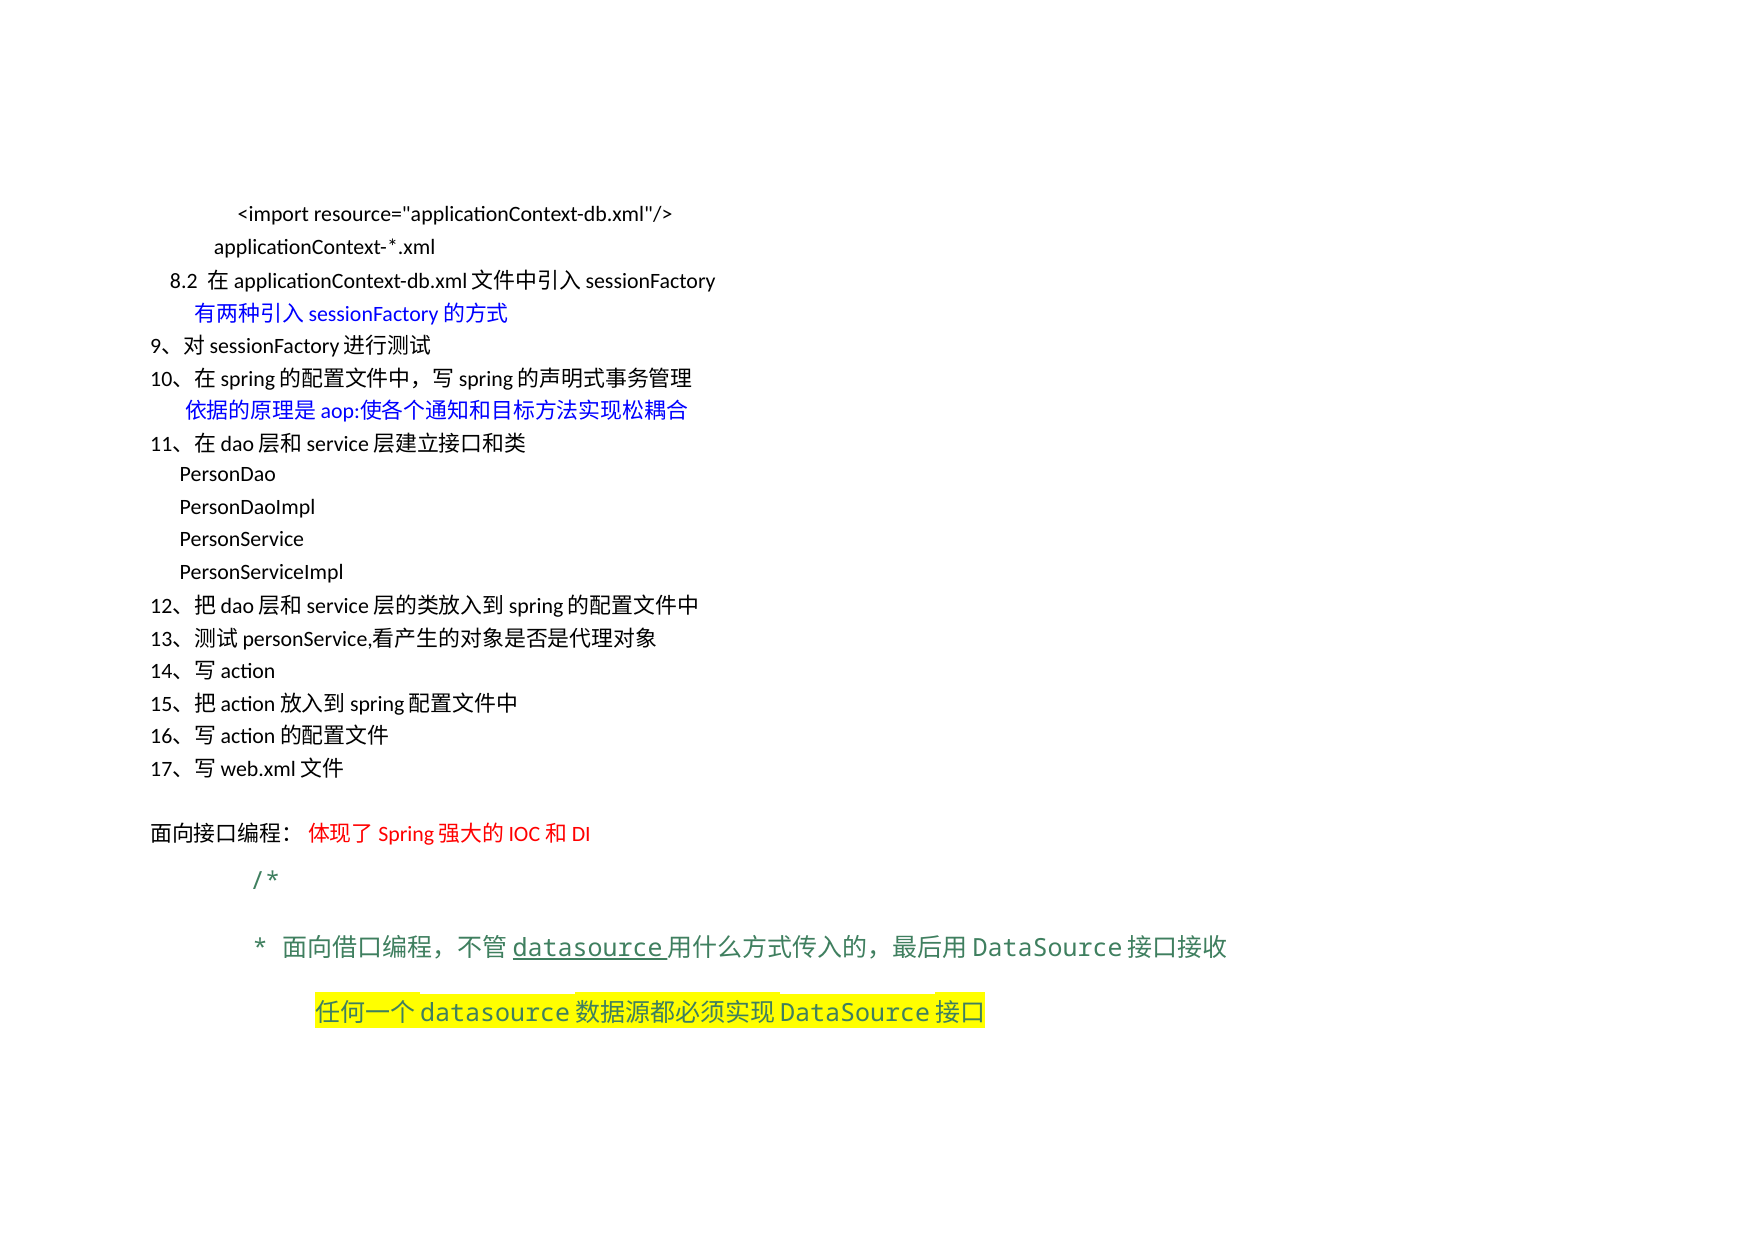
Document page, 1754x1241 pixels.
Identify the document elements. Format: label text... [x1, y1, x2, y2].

text 8.2 在applicationContext-db.xml文件中引入sessionFactory [150, 263, 1704, 295]
text 任何一个datasource数据源都必须实现DataSource接口 [150, 978, 1704, 1043]
text * 面向借口编程，不管datasource用什么方式传入的，最后用DataSource接口接收 [150, 913, 1704, 978]
text 11、在dao层和service层建立接口和类 [150, 425, 1704, 458]
text <import resource="applicationContext-db.xml"/> [150, 198, 1704, 230]
text 16、写action的配置文件 [150, 718, 1704, 750]
text 13、测试personService,看产生的对象是否是代理对象 [150, 620, 1704, 653]
text PersonDaoImpl [150, 490, 1704, 523]
text PersonDao [150, 458, 1704, 490]
text 12、把dao层和service层的类放入到spring的配置文件中 [150, 588, 1704, 620]
text 有两种引入sessionFactory的方式 [150, 295, 1704, 328]
text 14、写action [150, 653, 1704, 685]
text applicationContext-*.xml [150, 230, 1704, 263]
text /* [150, 848, 1704, 913]
text 依据的原理是aop:使各个通知和目标方法实现松耦合 [150, 393, 1704, 425]
text 15、把action放入到spring配置文件中 [150, 685, 1704, 718]
text 17、写web.xml文件 [150, 750, 1704, 783]
text 10、在spring的配置文件中，写spring的声明式事务管理 [150, 360, 1704, 393]
text PersonService [150, 523, 1704, 555]
text 面向接口编程： 体现了Spring强大的IOC 和 DI [150, 815, 1704, 848]
text 9、对sessionFactory进行测试 [150, 328, 1704, 360]
text PersonServiceImpl [150, 555, 1704, 588]
